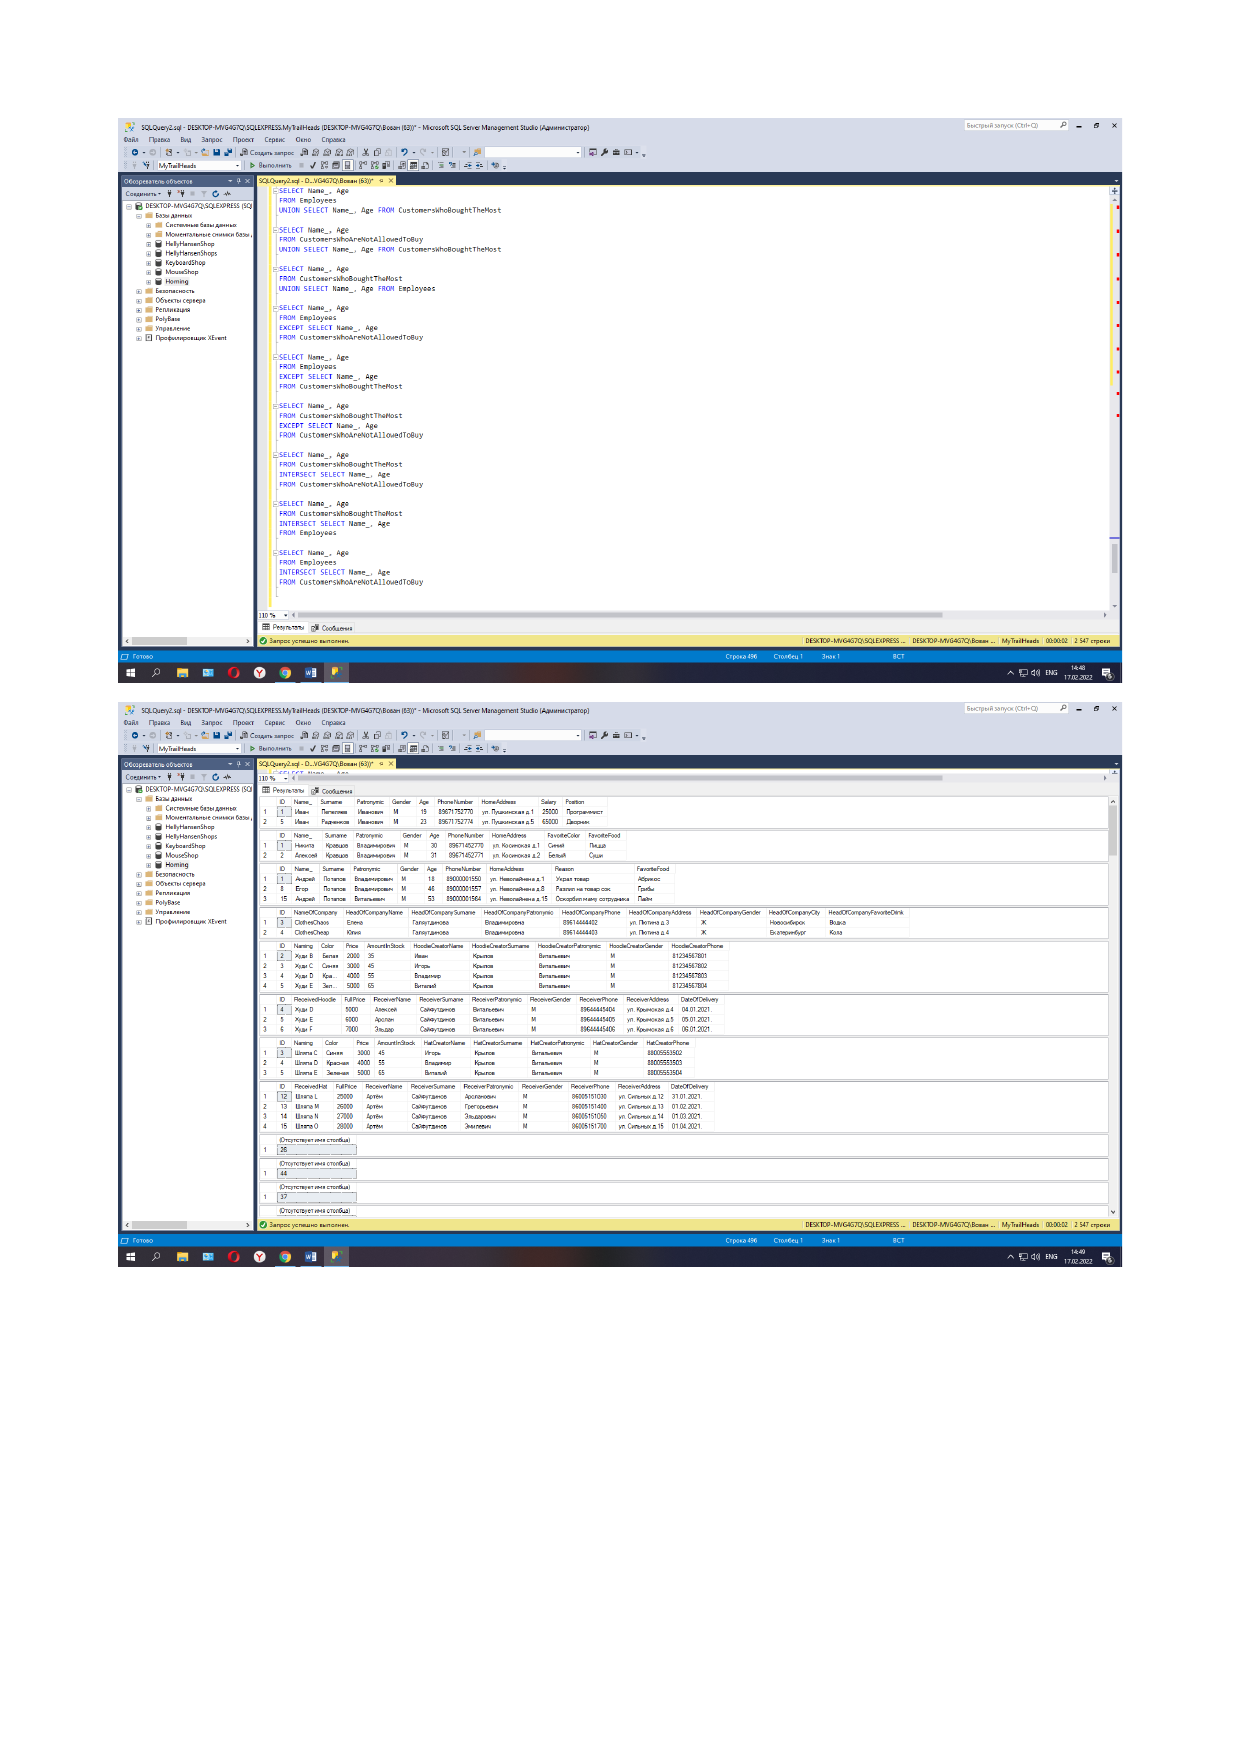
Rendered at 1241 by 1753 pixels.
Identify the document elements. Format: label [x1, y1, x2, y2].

picture [118, 118, 1123, 683]
picture [118, 702, 1123, 1267]
